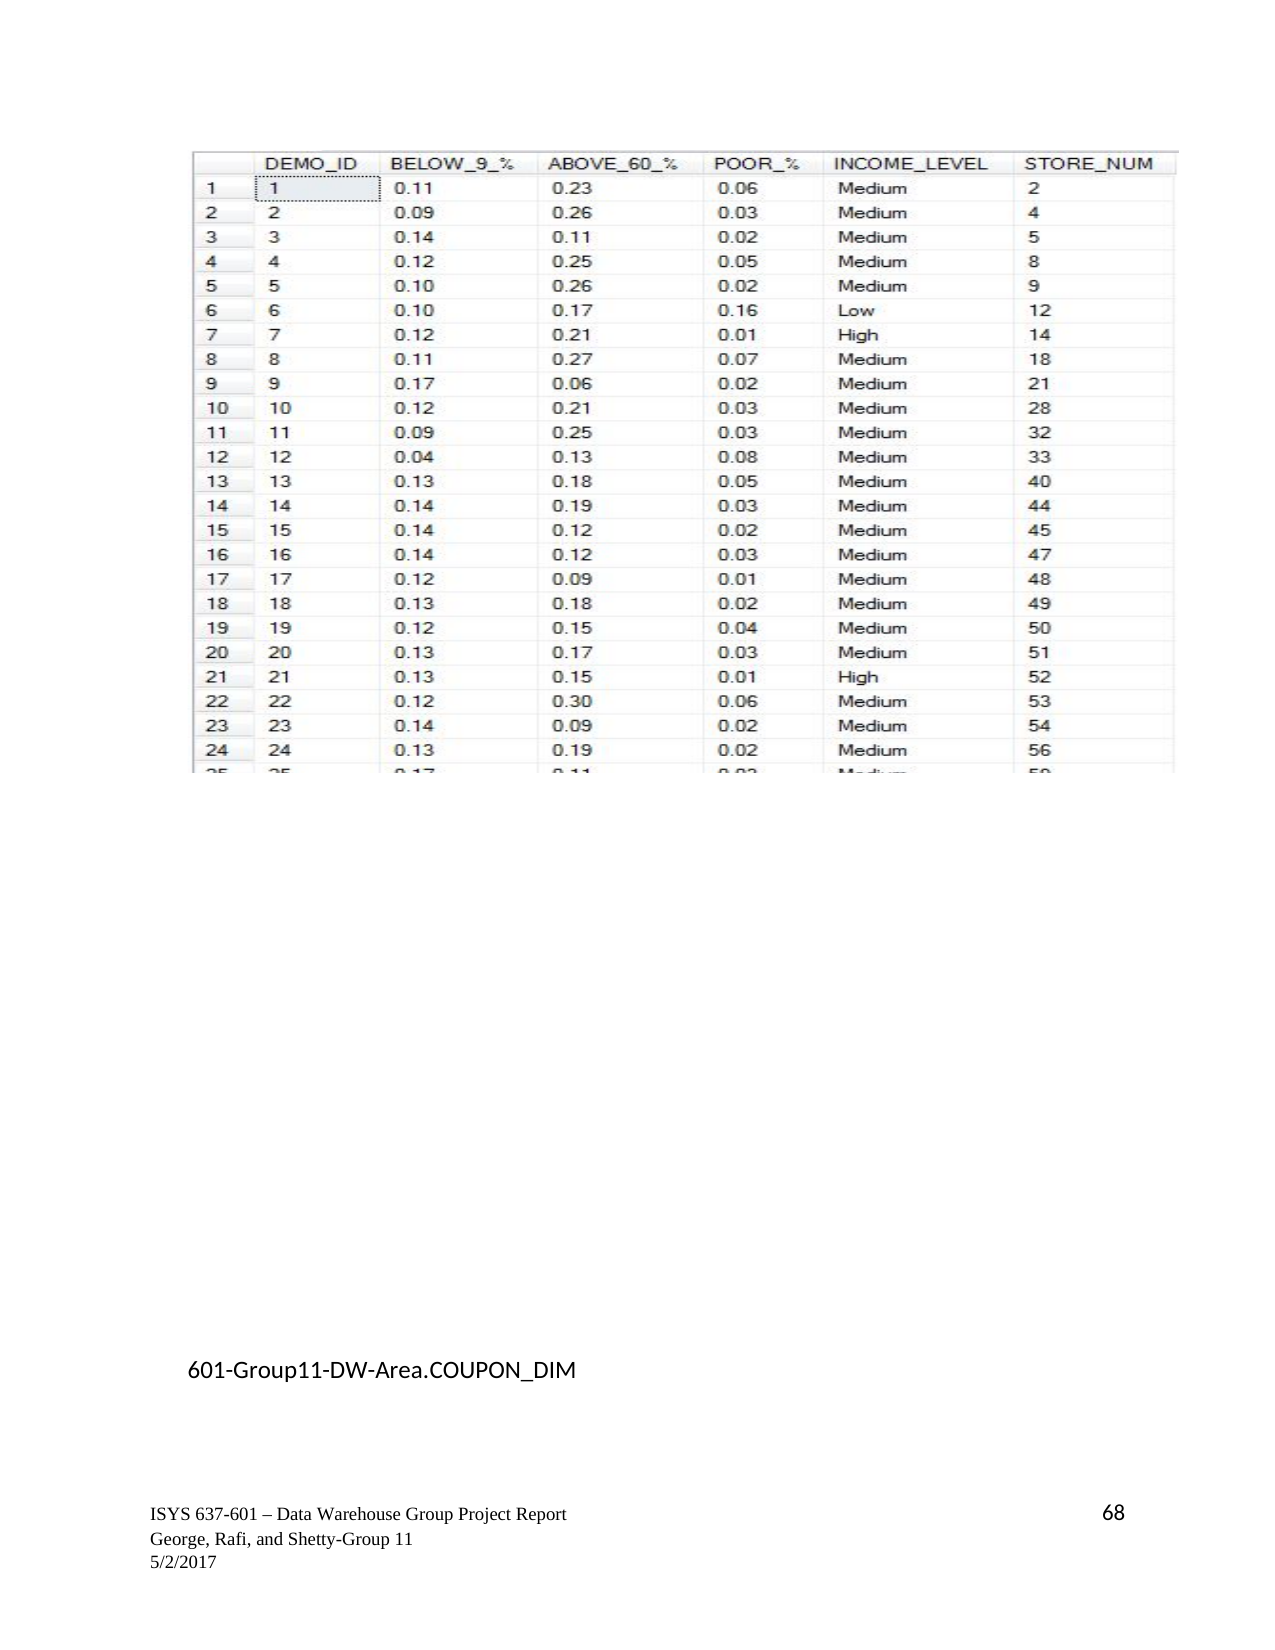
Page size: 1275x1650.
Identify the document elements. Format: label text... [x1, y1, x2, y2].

text 601-Group11-DW-Area.COUPON_DIM [150, 1354, 1125, 1384]
picture [187, 150, 1179, 773]
